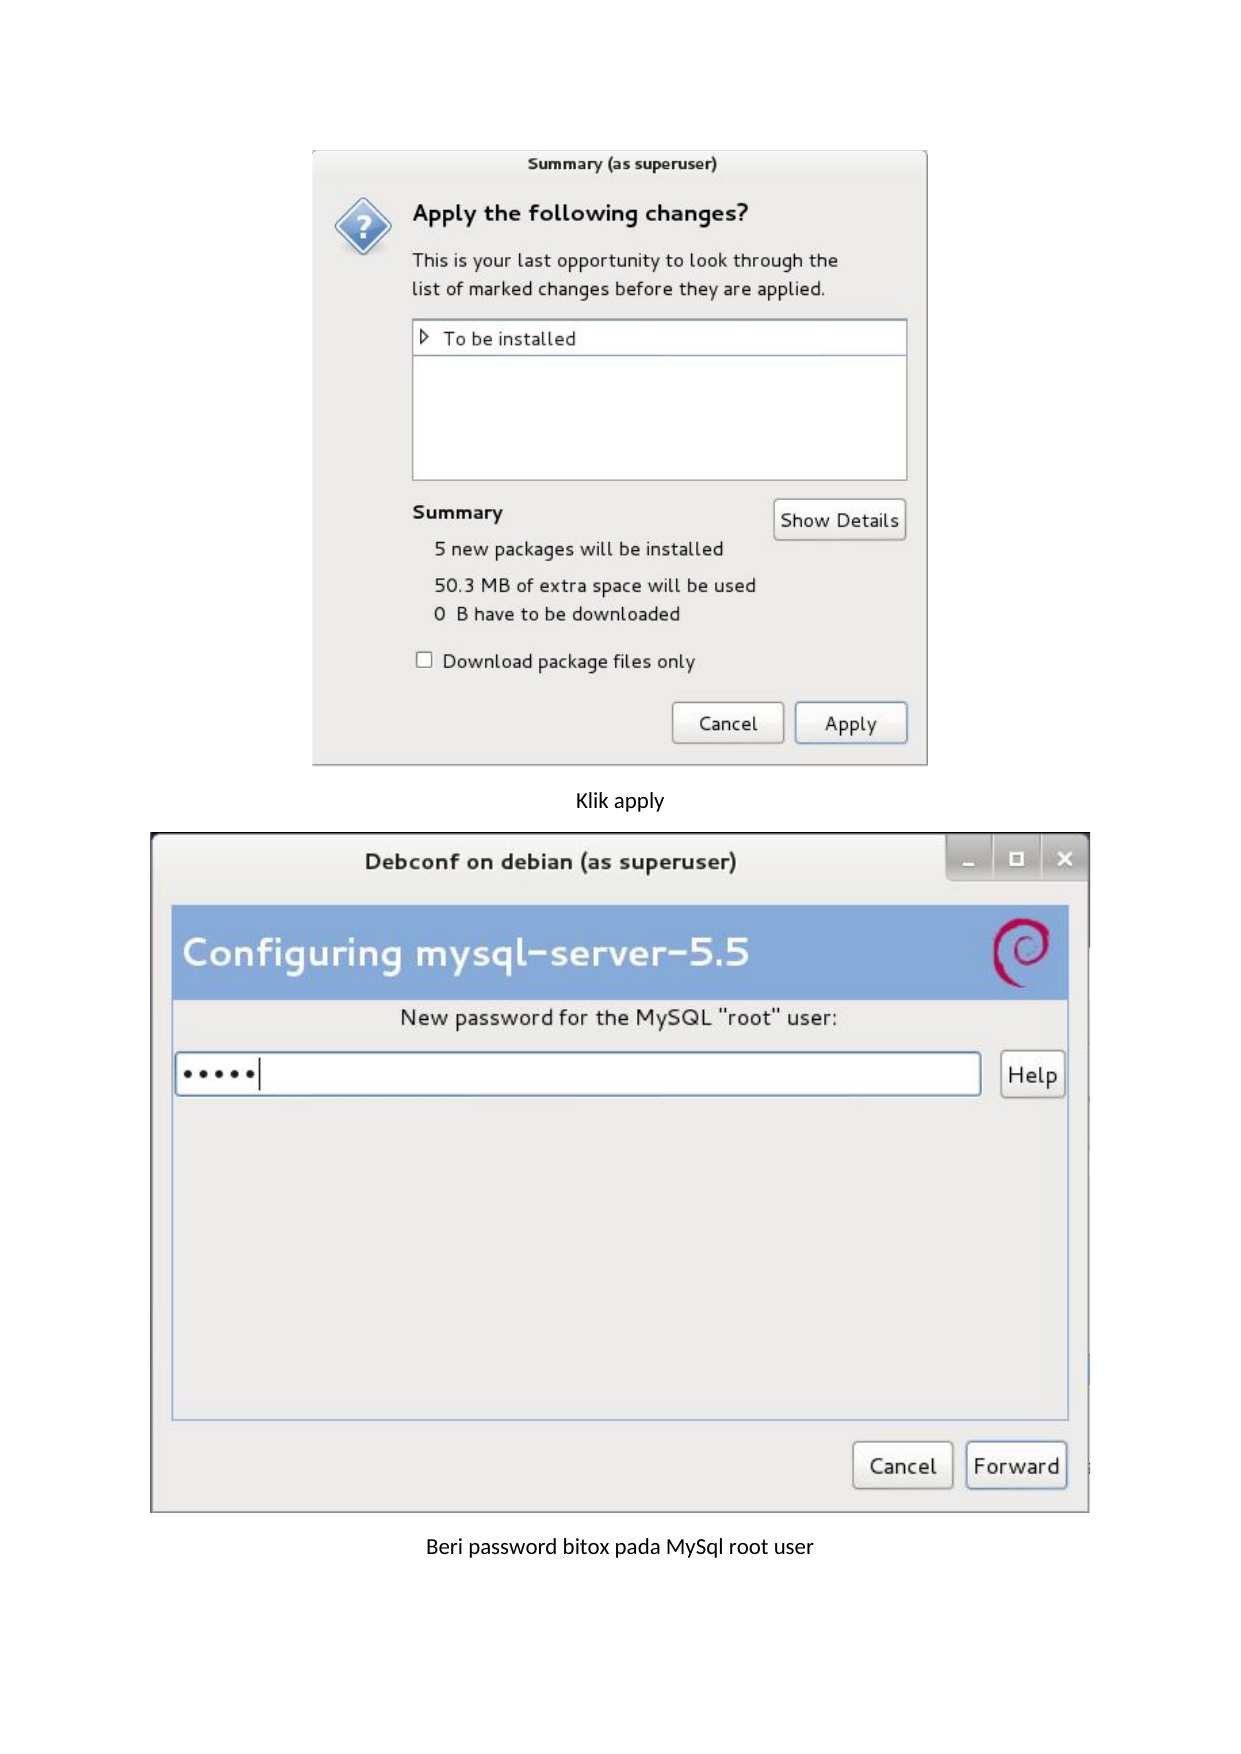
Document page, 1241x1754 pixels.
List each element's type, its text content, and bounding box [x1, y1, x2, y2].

picture [150, 832, 1091, 1513]
text Klik apply [150, 786, 1090, 814]
picture [312, 150, 928, 767]
text Beri password bitox pada MySql root user [150, 1532, 1090, 1560]
